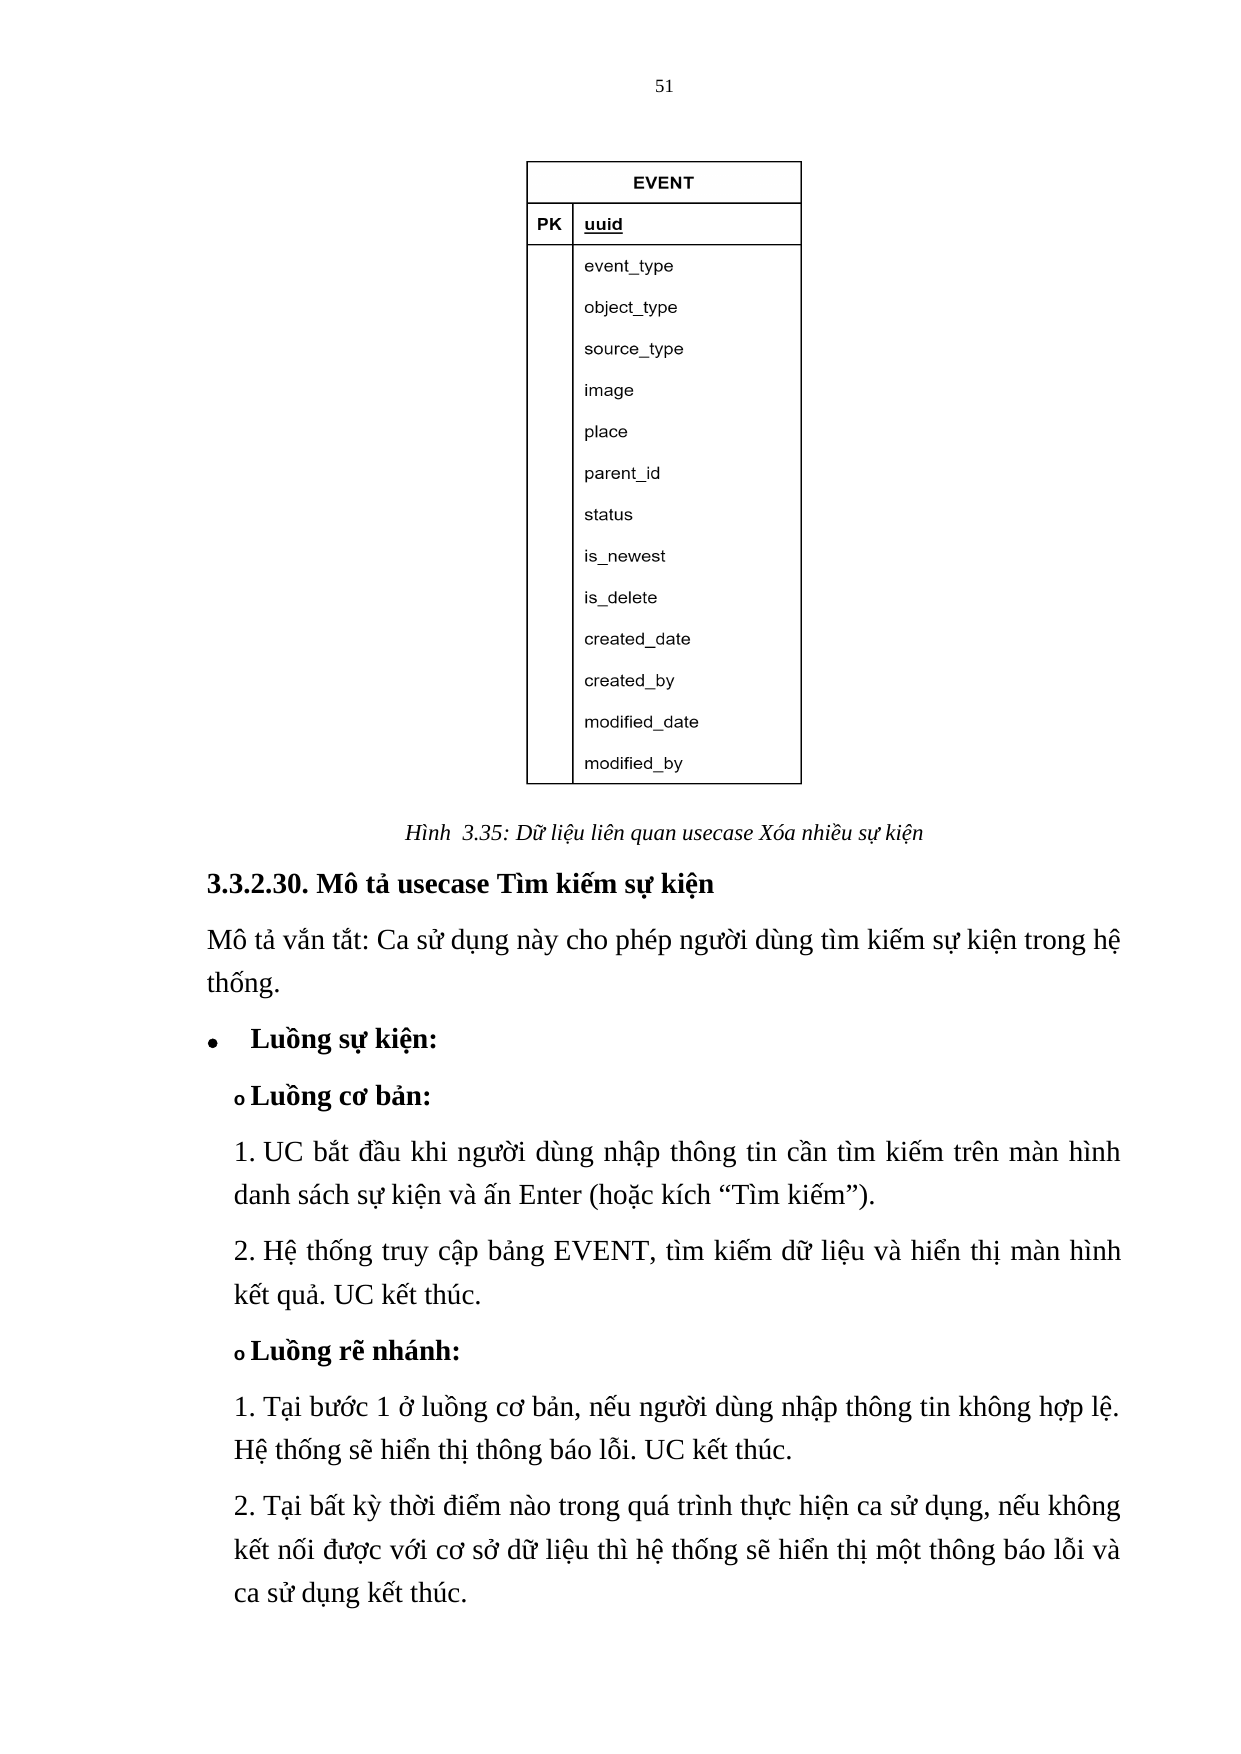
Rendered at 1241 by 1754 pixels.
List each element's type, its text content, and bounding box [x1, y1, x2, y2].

picture [511, 147, 817, 798]
list Hệ thống truy cập bảng EVENT, tìm kiếm dữ liệu và hiển thị màn hình kết quả. UC kết thúc. [234, 1233, 1122, 1310]
list Luồng rẽ nhánh: [234, 1333, 1122, 1366]
list Luồng cơ bản: [234, 1078, 1122, 1111]
list Tại bước 1 ở luồng cơ bản, nếu người dùng nhập thông tin không hợp lệ. Hệ thống sẽ hiển thị thông báo lỗi. UC kết thúc. [234, 1389, 1122, 1466]
text Mô tả vắn tắt: Ca sử dụng này cho phép người dùng tìm kiếm sự kiện trong hệ thống. [207, 922, 1122, 999]
list UC bắt đầu khi người dùng nhập thông tin cần tìm kiếm trên màn hình danh sách sự kiện và ấn Enter (hoặc kích “Tìm kiếm”). [234, 1134, 1122, 1211]
list Luồng sự kiện: [207, 1022, 1122, 1055]
list Tại bất kỳ thời điểm nào trong quá trình thực hiện ca sử dụng, nếu không kết nối được với cơ sở dữ liệu thì hệ thống sẽ hiển thị một thông báo lỗi và ca sử dụng kết thúc. [234, 1488, 1122, 1609]
subtitle 3.3.2.30. Mô tả usecase Tìm kiếm sự kiện [207, 866, 1122, 899]
